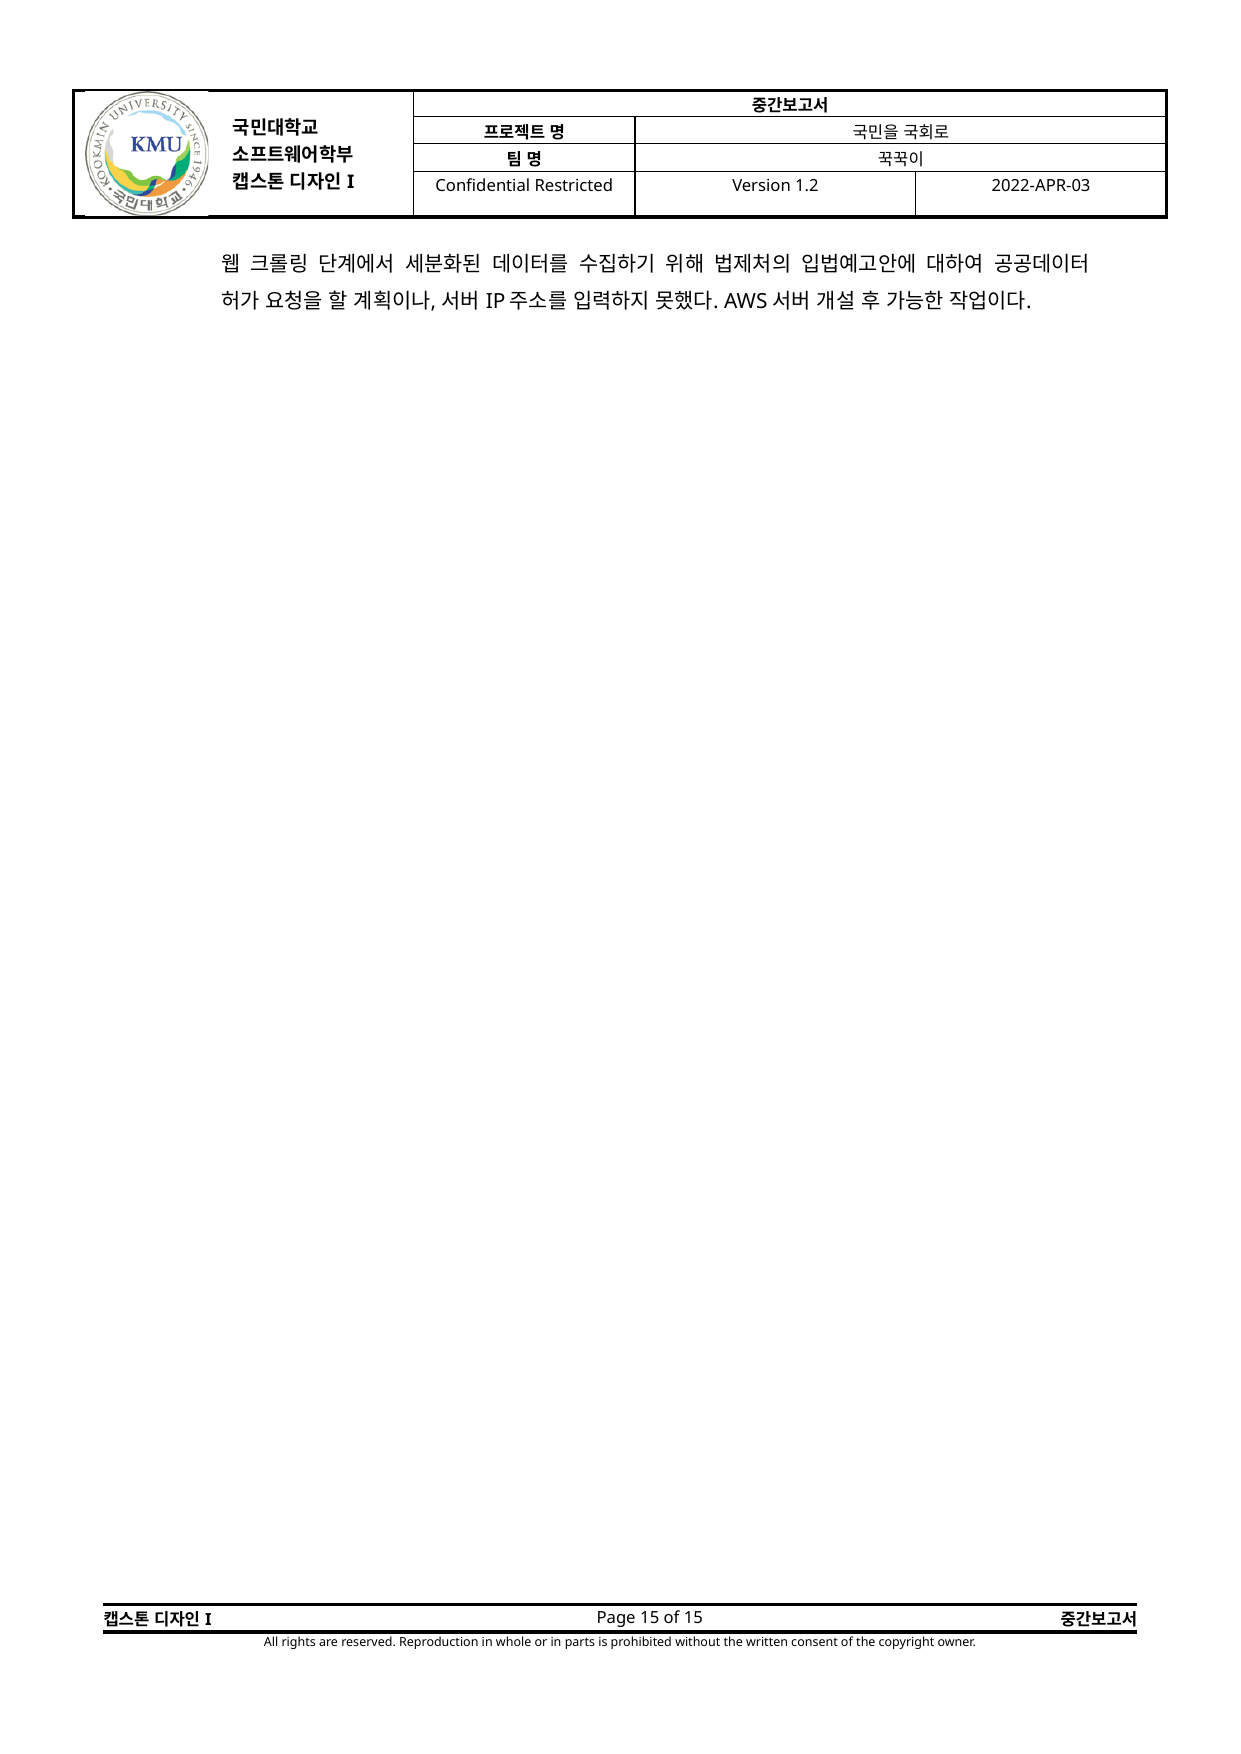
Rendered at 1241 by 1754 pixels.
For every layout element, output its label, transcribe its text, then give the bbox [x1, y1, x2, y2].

picture [85, 91, 209, 216]
text 웹 크롤링 단계에서 세분화된 데이터를 수집하기 위해 법제처의 입법예고안에 대하여 공공데이터 허가 요청을 할 계획이나, 서버 IP주소를 입력하지 못했다. AWS 서버 개설 후 가능한 작업이다. [221, 247, 1090, 315]
